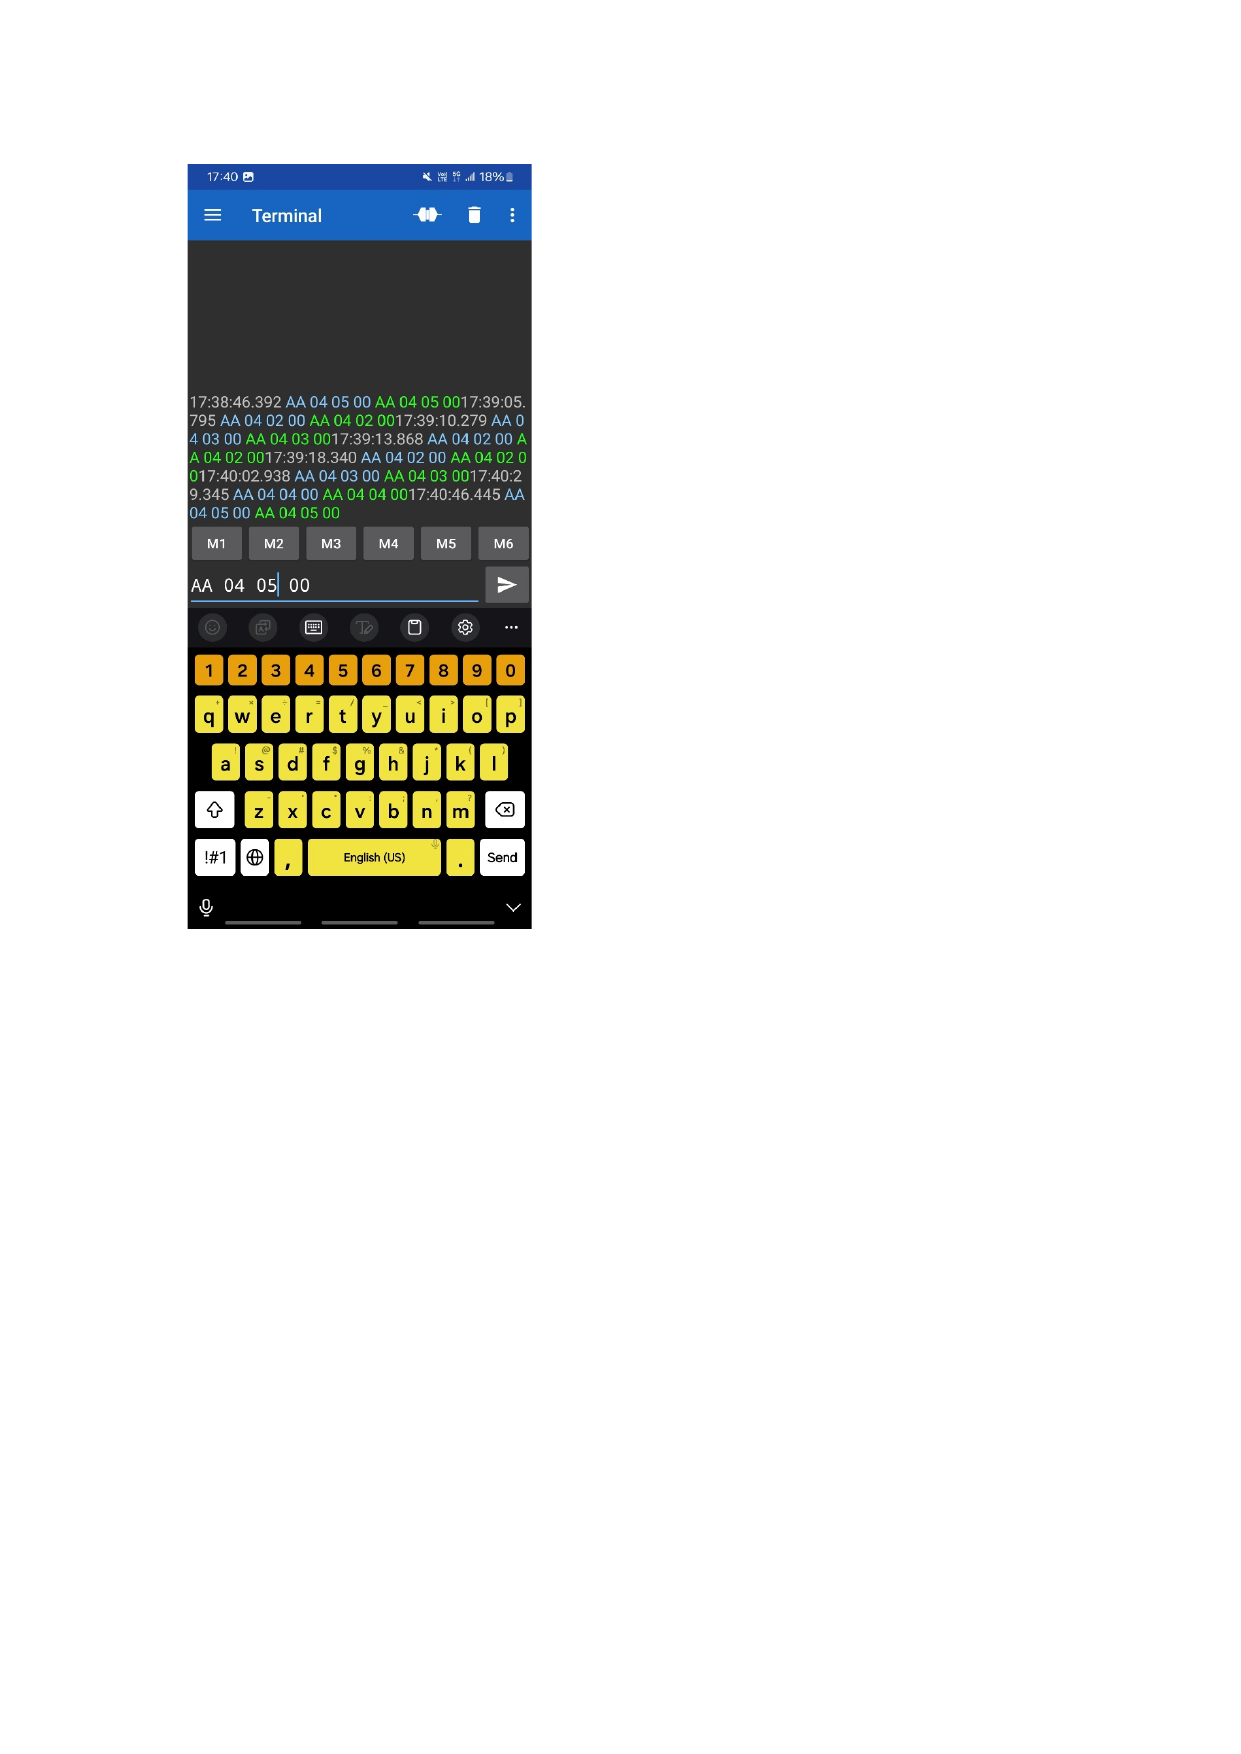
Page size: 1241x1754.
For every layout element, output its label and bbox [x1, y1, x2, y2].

picture [187, 164, 532, 929]
